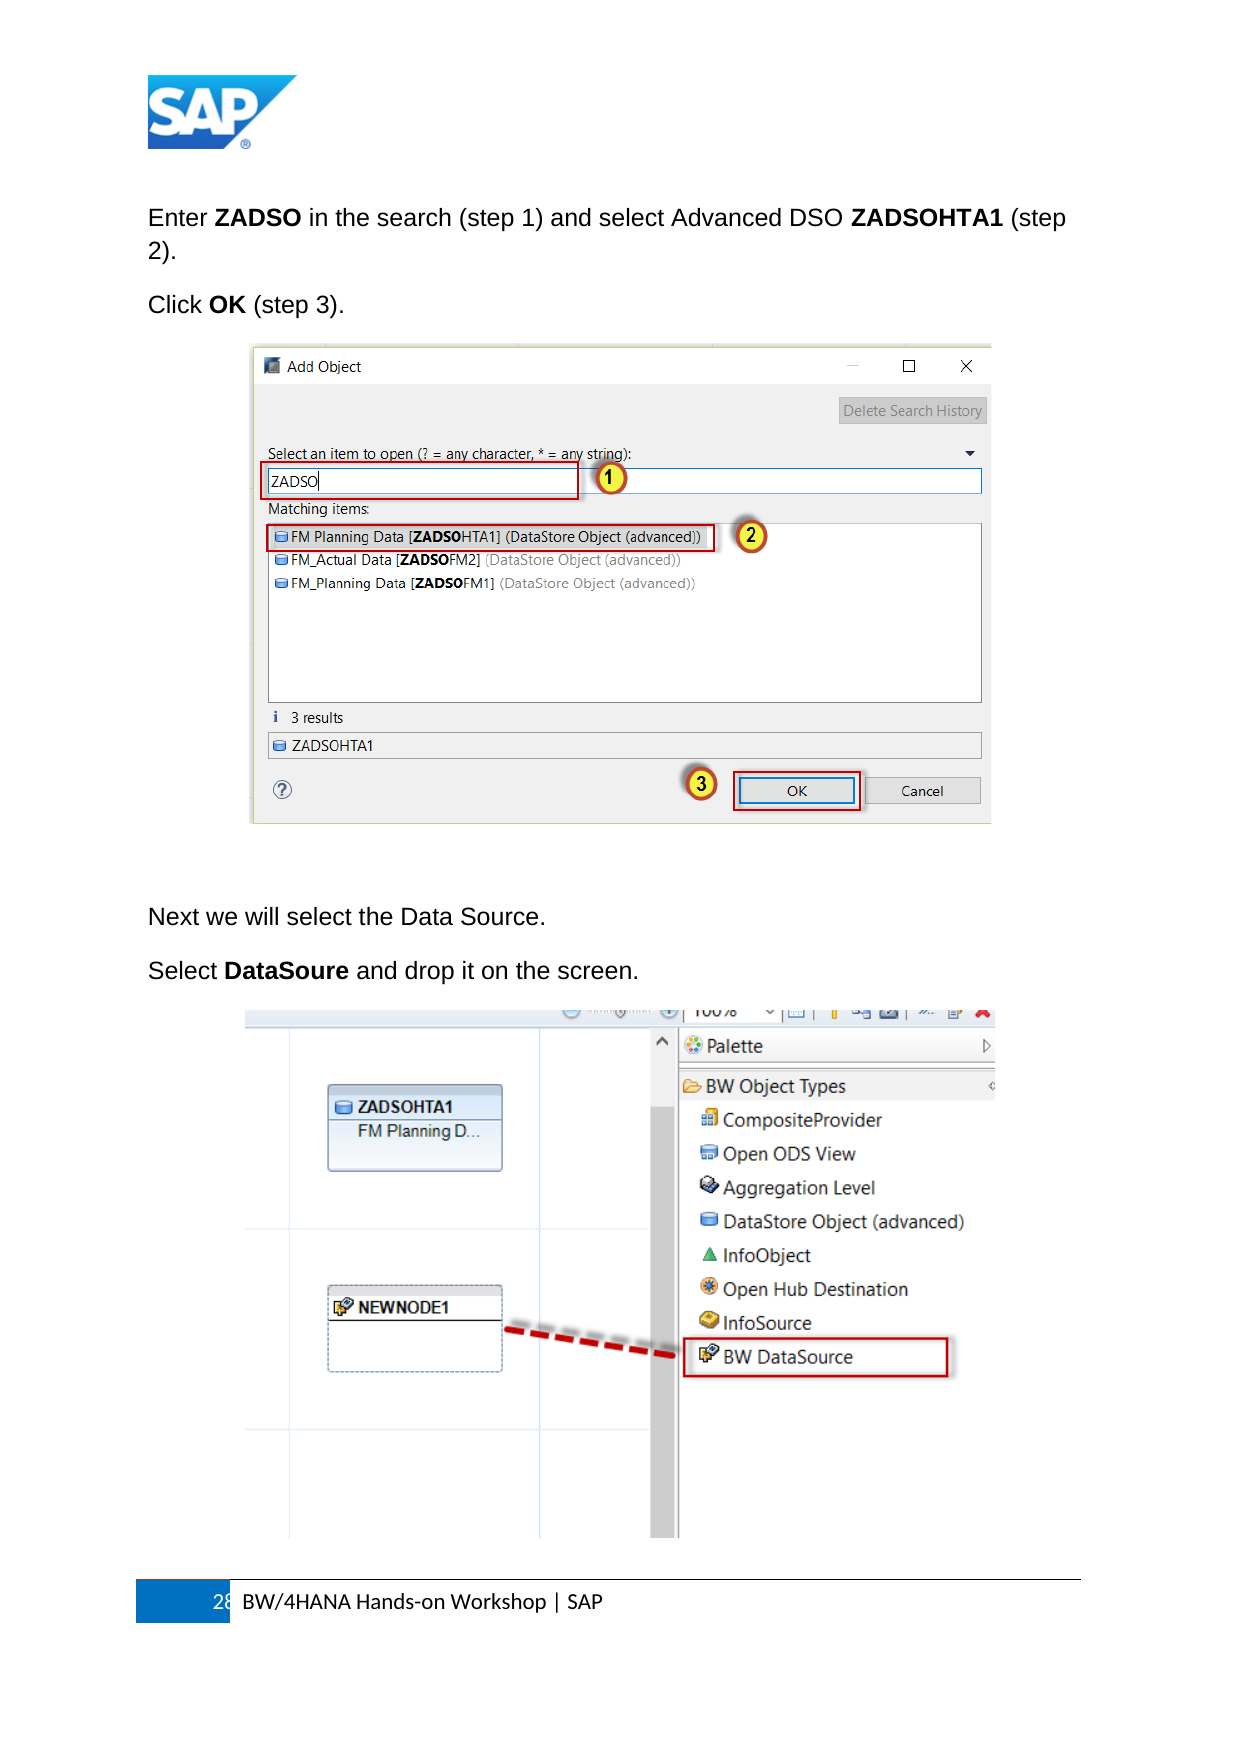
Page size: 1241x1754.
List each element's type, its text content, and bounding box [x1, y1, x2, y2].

text Select DataSoure and drop it on the screen. [148, 956, 1093, 985]
picture [147, 75, 298, 149]
picture [248, 343, 992, 824]
picture [245, 1010, 996, 1538]
text Enter ZADSO in the search (step 1) and select Advanced DSO ZADSOHTA1 (step 2). [148, 203, 1093, 264]
text Next we will select the Data Source. [148, 902, 1093, 931]
text Click OK (step 3). [148, 290, 1093, 318]
